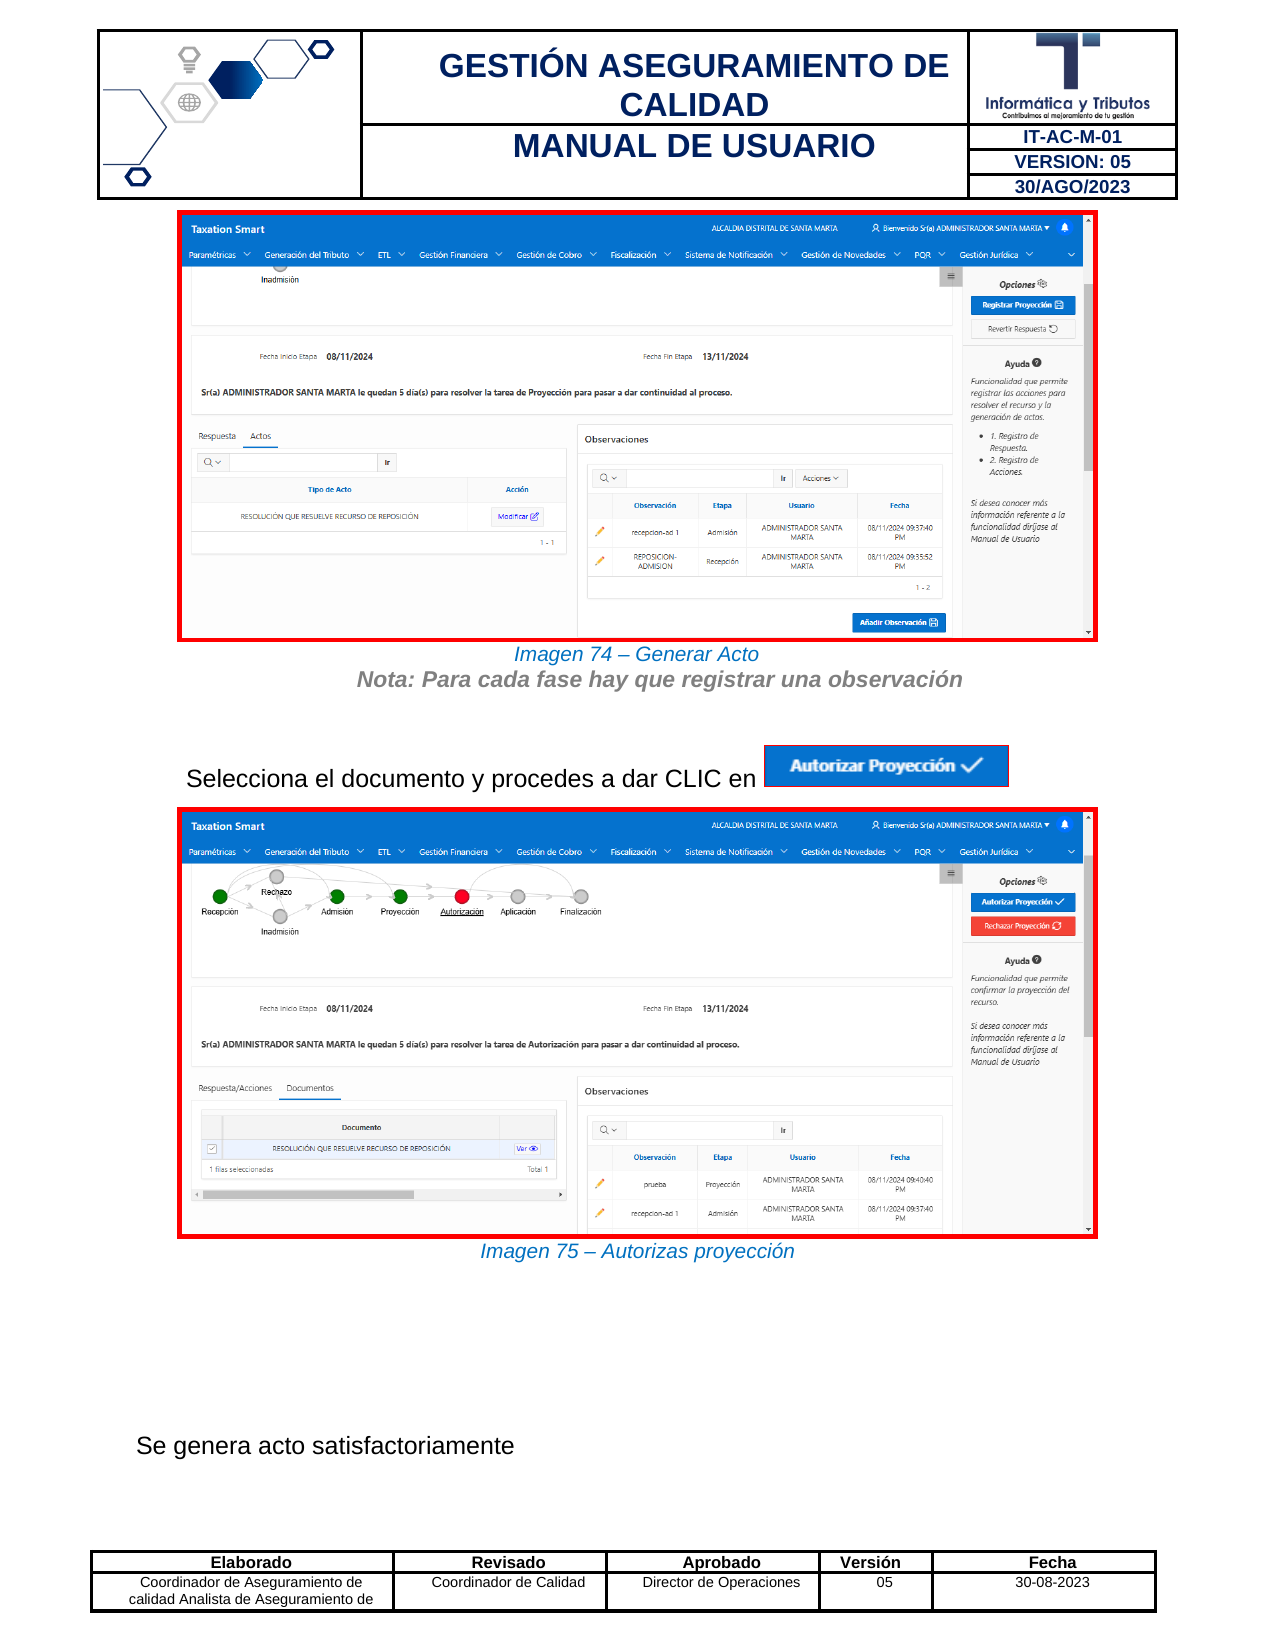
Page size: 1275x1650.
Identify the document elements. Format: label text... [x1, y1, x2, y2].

text Imagen 75 – Autorizas proyección [136, 1239, 1139, 1263]
picture [182, 215, 1093, 638]
picture [182, 812, 1093, 1234]
text Se genera acto satisfactoriamente [136, 1431, 1139, 1459]
text Nota: Para cada fase hay que registrar una observación [186, 666, 1136, 692]
text Selecciona el documento y procedes a dar CLIC en [186, 745, 1136, 793]
text Imagen 74 – Generar Acto [136, 642, 1139, 666]
picture [765, 746, 1008, 786]
picture [985, 32, 1150, 120]
